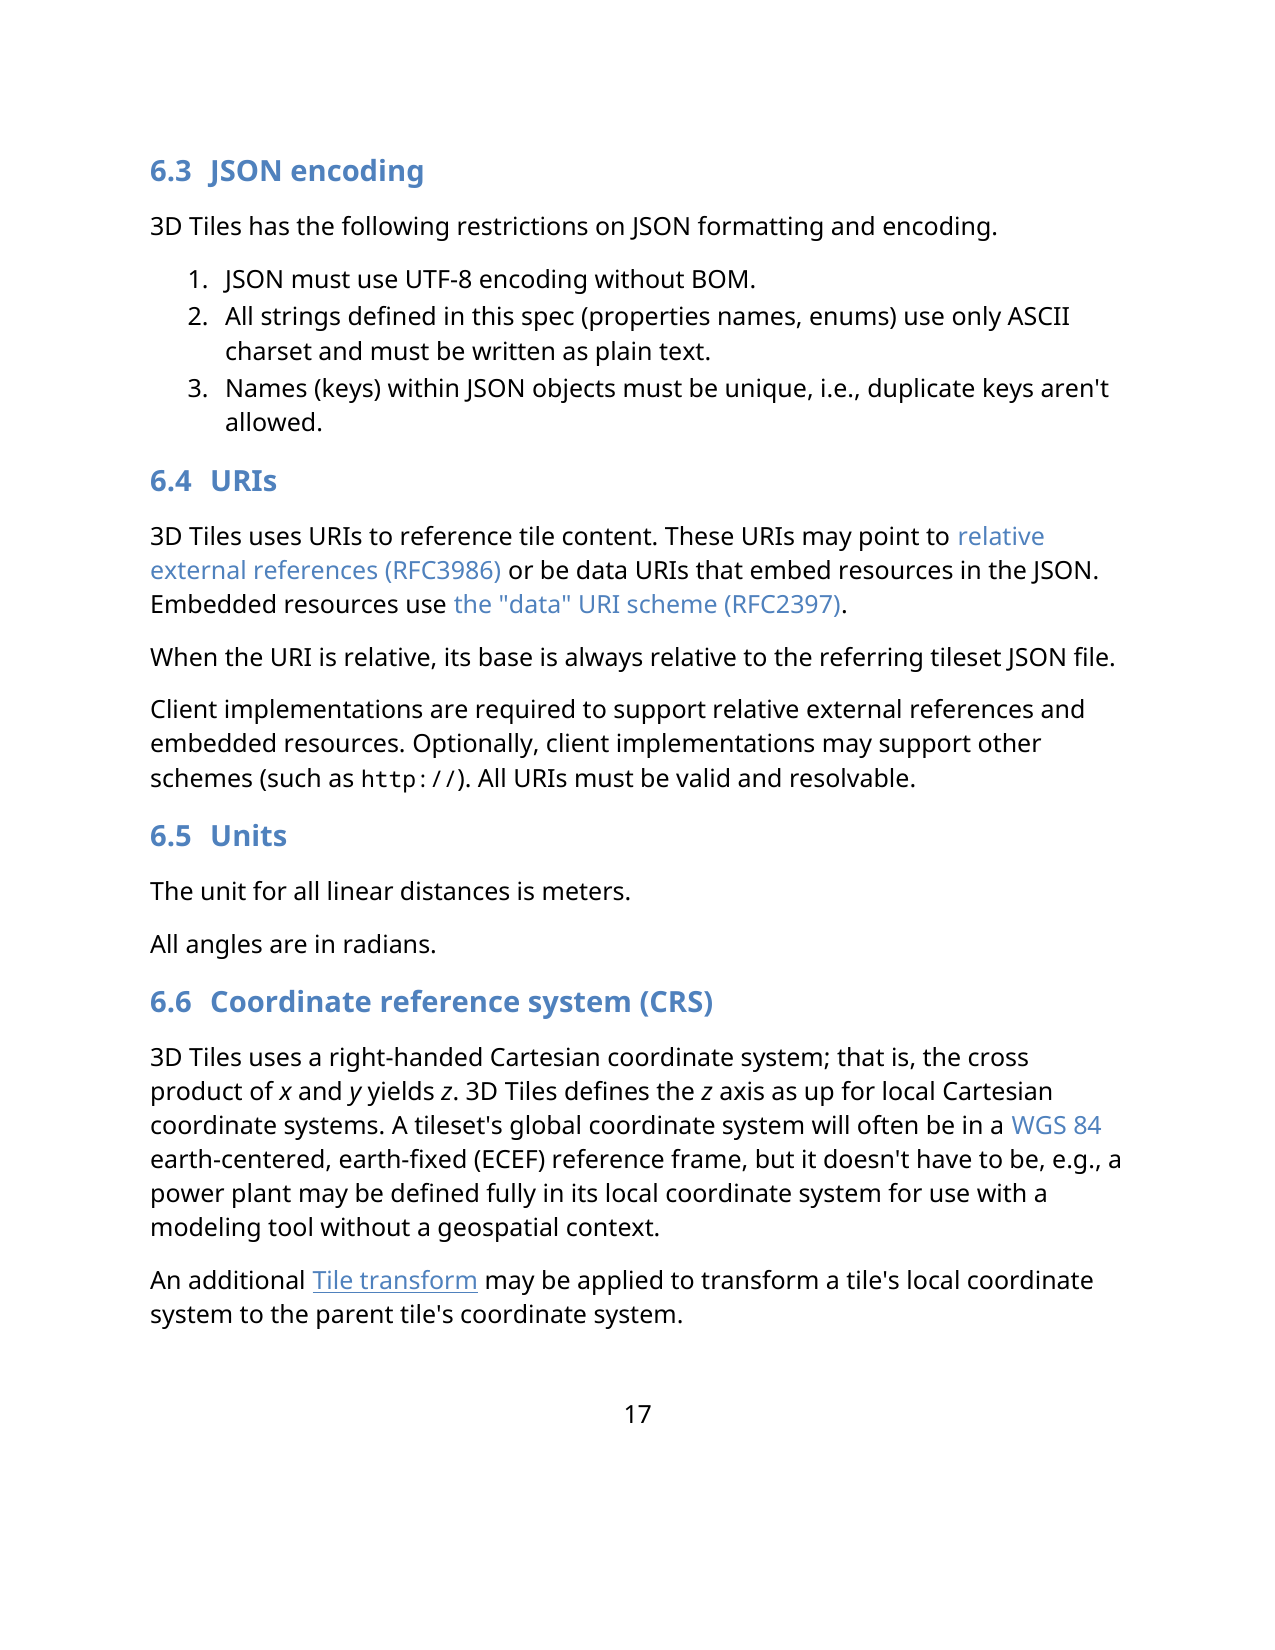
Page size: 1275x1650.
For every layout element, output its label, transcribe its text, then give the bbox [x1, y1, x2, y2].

text When the URI is relative, its base is always relative to the referring tileset JSON file. [150, 639, 1125, 673]
list All strings defined in this spec (properties names, enums) use only ASCII charset and must be written as plain text. [187, 299, 1125, 367]
text All angles are in radians. [150, 926, 1125, 960]
text 3D Tiles has the following restrictions on JSON formatting and encoding. [150, 208, 1125, 242]
subtitle URIs [150, 460, 1125, 499]
text 3D Tiles uses URIs to reference tile content. These URIs may point to relative external references (RFC3986) or be data URIs that embed resources in the JSON. Embedded resources use the "data" URI scheme (RFC2397). [150, 518, 1125, 621]
subtitle Units [150, 815, 1125, 855]
text An additional Tile transform may be applied to transform a tile's local coordinate system to the parent tile's coordinate system. [150, 1263, 1125, 1331]
subtitle JSON encoding [150, 150, 1125, 190]
subtitle Coordinate reference system (CRS) [150, 981, 1125, 1021]
list JSON must use UTF-8 encoding without BOM. [187, 261, 1125, 295]
text 3D Tiles uses a right-handed Cartesian coordinate system; that is, the cross product of x and y yields z. 3D Tiles defines the z axis as up for local Cartesian coordinate systems. A tileset's global coordinate system will often be in a WGS 84 earth-centered, earth-fixed (ECEF) reference frame, but it doesn't have to be, e.g., a power plant may be defined fully in its local coordinate system for use with a modeling tool without a geospatial context. [150, 1040, 1125, 1244]
list Names (keys) within JSON objects must be unique, i.e., duplicate keys aren't allowed. [187, 371, 1125, 439]
text The unit for all linear distances is meters. [150, 873, 1125, 908]
text Client implementations are required to support relative external references and embedded resources. Optionally, client implementations may support other schemes (such as http://). All URIs must be valid and resolvable. [150, 692, 1125, 794]
